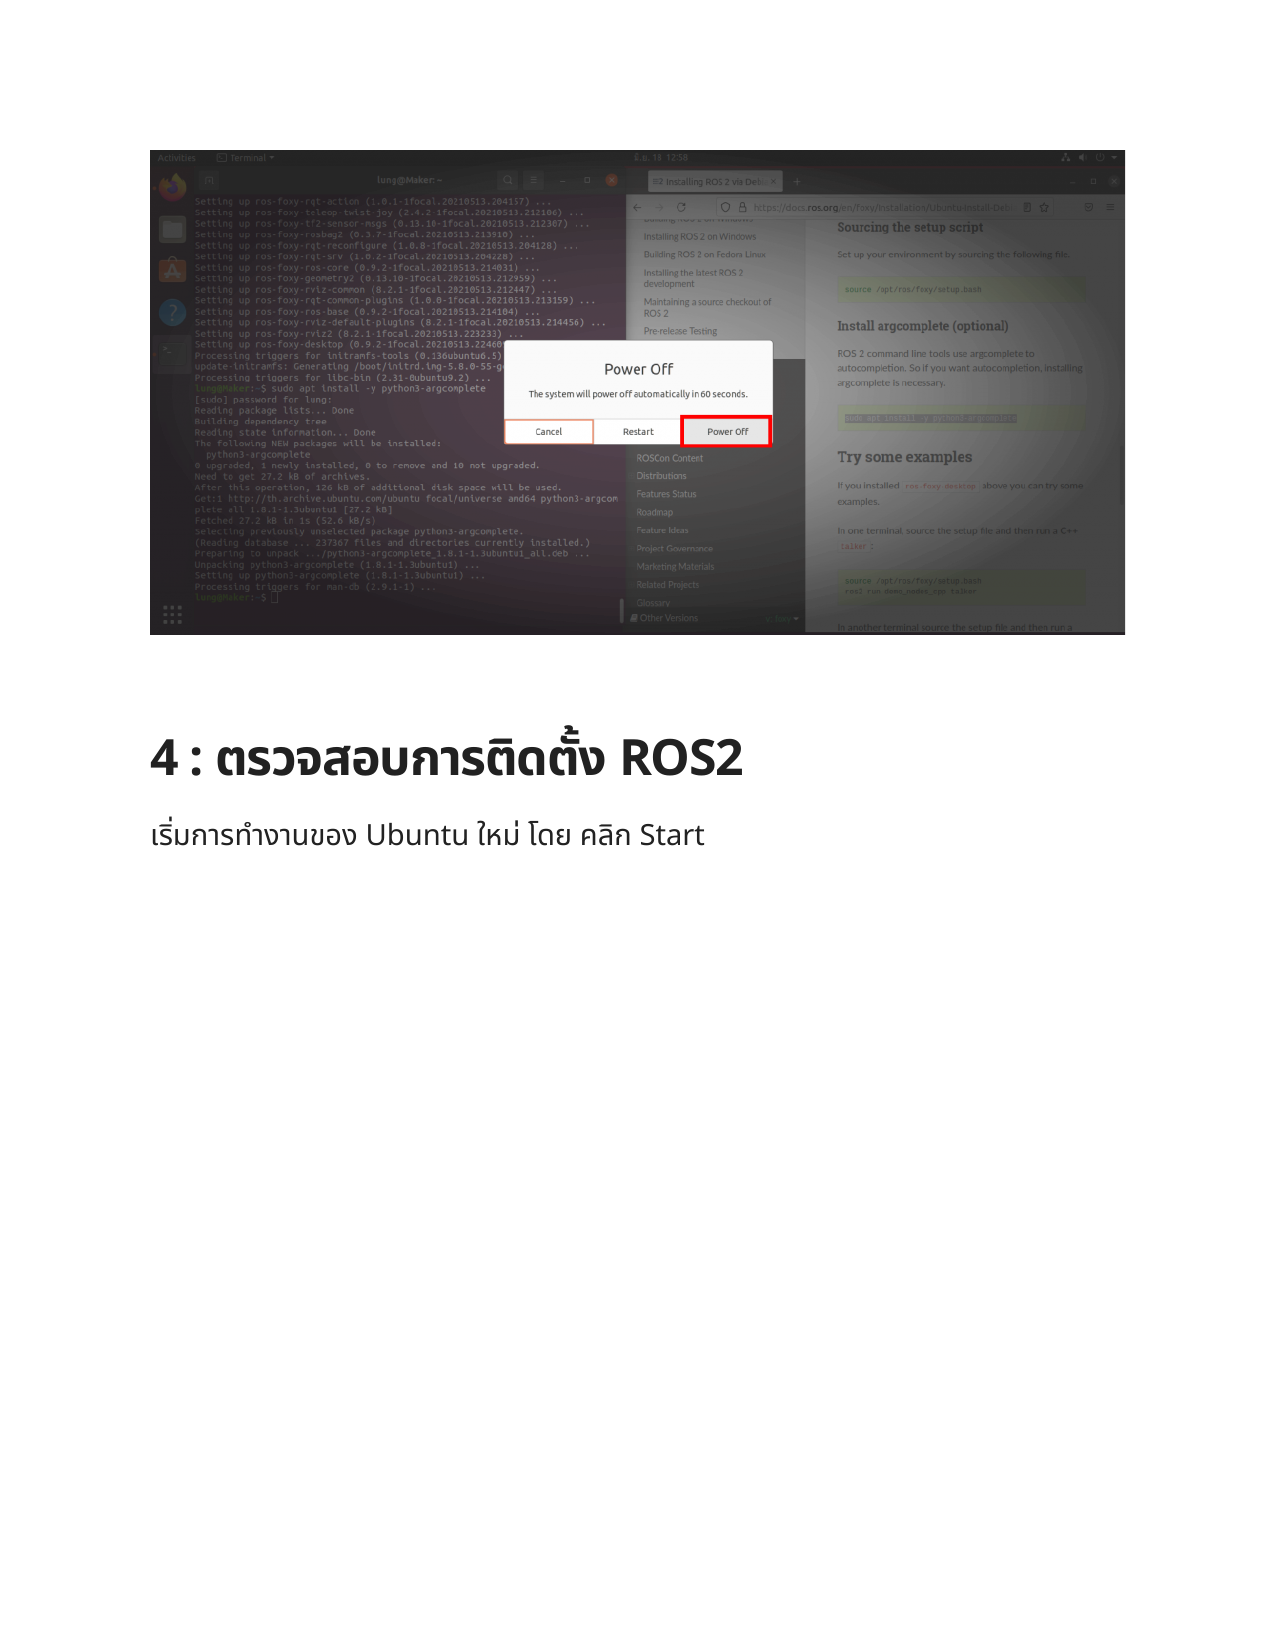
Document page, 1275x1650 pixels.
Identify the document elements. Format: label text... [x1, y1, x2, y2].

text เริ่มการทำงานของ Ubuntu ใหม่ โดย คลิก Start [150, 814, 1125, 858]
text 4 : ตรวจสอบการติดตั้ง ROS2 [150, 722, 1125, 798]
picture [150, 150, 1125, 635]
